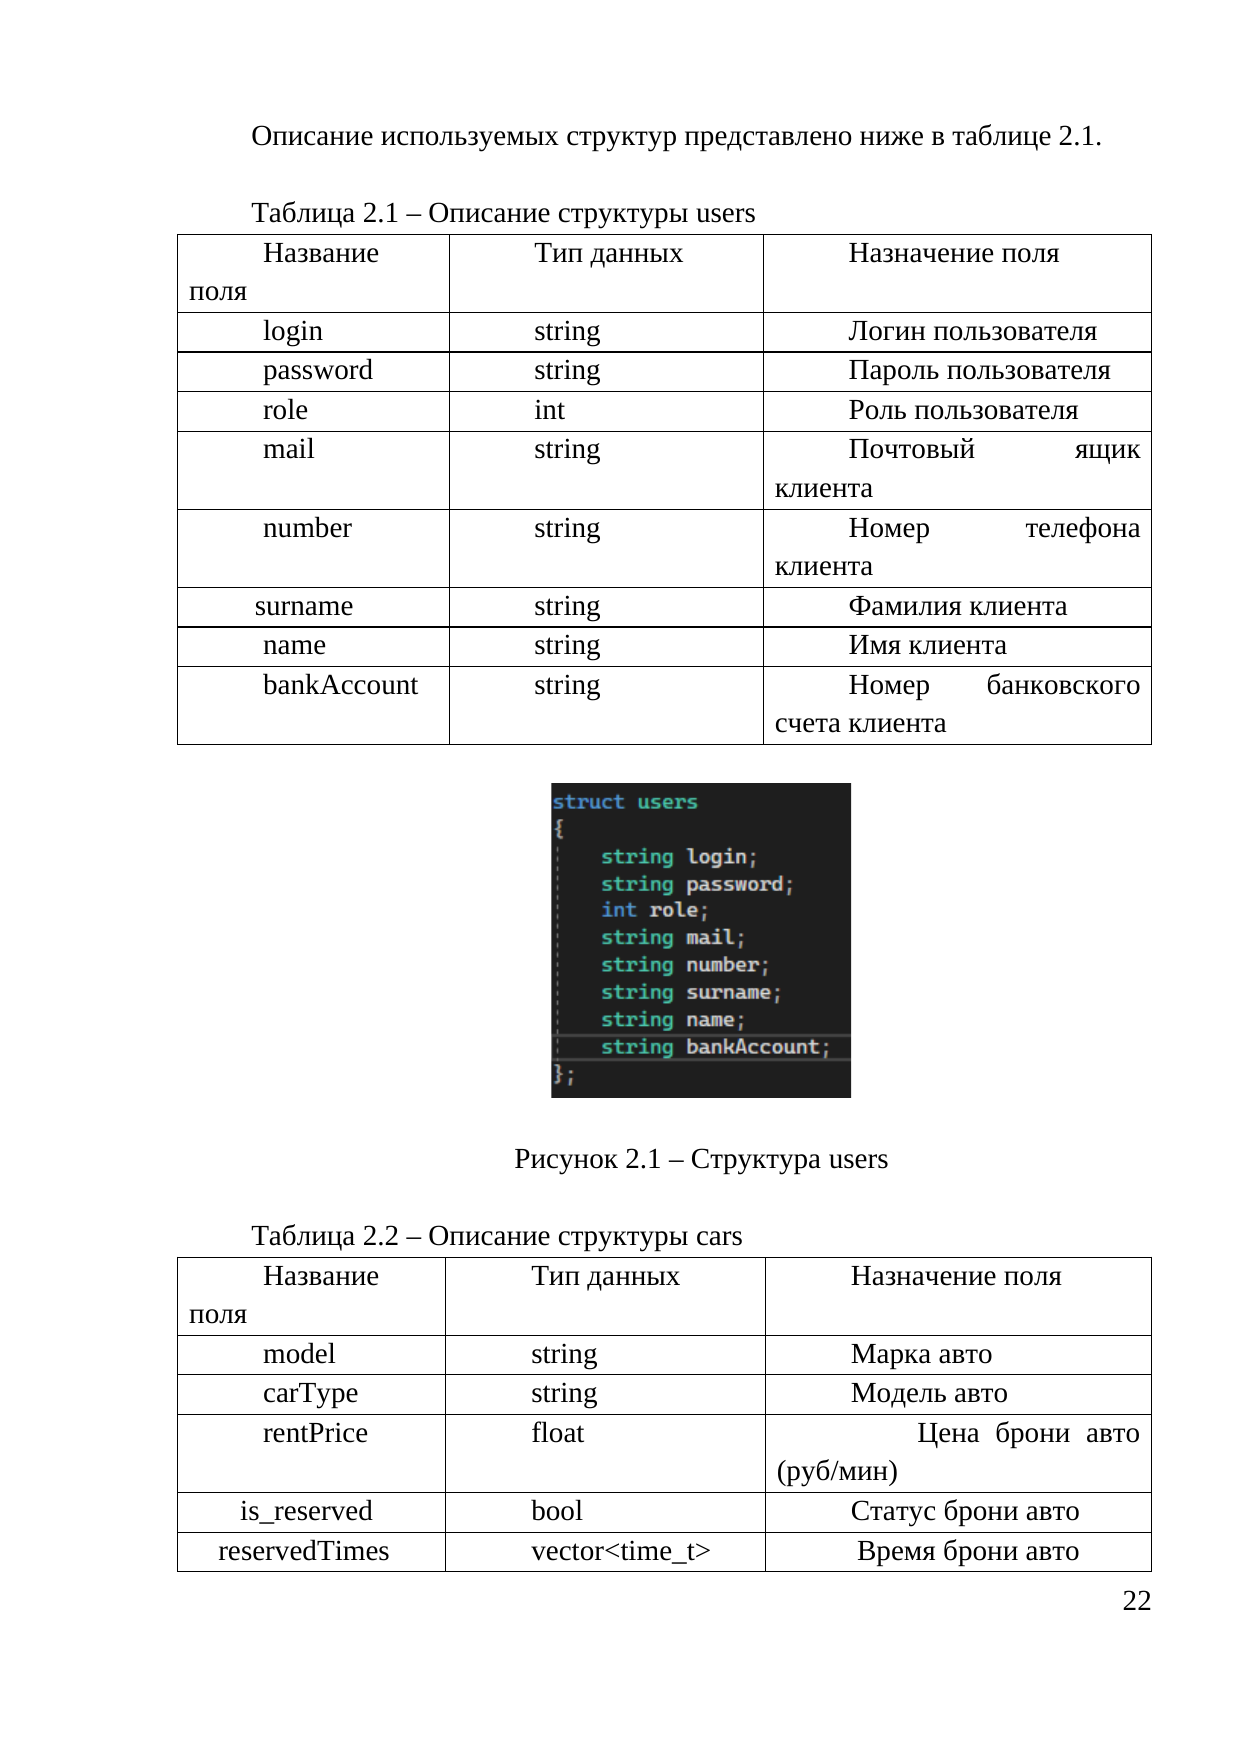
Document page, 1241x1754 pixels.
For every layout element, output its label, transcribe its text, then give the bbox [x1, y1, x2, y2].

table_cell Почтовый ящик клиента [764, 432, 1151, 509]
table_cell string [446, 1375, 765, 1414]
table_cell Логин пользователя [764, 313, 1151, 351]
table_cell model [178, 1336, 445, 1374]
text Описание используемых структур представлено ниже в таблице 2.1. [177, 118, 1152, 152]
table_cell string [450, 432, 763, 509]
table_cell Время брони авто [766, 1533, 1151, 1571]
table_cell rentPrice [178, 1415, 445, 1492]
table_cell Фамилия клиента [764, 588, 1151, 626]
table_cell Марка авто [766, 1336, 1151, 1374]
table_cell Имя клиента [764, 628, 1151, 666]
table_cell string [450, 628, 763, 666]
table_cell carType [178, 1375, 445, 1414]
table_header Назначение поля [766, 1258, 1151, 1335]
text Рисунок 2.1 – Структура users [177, 1141, 1152, 1174]
table_header Тип данных [450, 235, 763, 312]
text Таблица 2.2 – Описание структуры cars [177, 1218, 1152, 1252]
table_cell number [178, 510, 449, 587]
table_cell string [450, 353, 763, 391]
table_cell Номер телефона клиента [764, 510, 1151, 587]
table_cell role [178, 392, 449, 431]
table_cell float [446, 1415, 765, 1492]
table_cell bankAccount [178, 667, 449, 744]
table_cell Статус брони авто [766, 1493, 1151, 1532]
table_cell login [178, 313, 449, 351]
table_cell string [450, 313, 763, 351]
table_header Назначение поля [764, 235, 1151, 312]
table_cell name [178, 628, 449, 666]
table_cell Номер банковского счета клиента [764, 667, 1151, 744]
table_cell string [450, 667, 763, 744]
table_cell string [446, 1336, 765, 1374]
table_cell password [178, 353, 449, 391]
picture [551, 783, 852, 1098]
table_header Тип данных [446, 1258, 765, 1335]
table_cell is_reserved [178, 1493, 445, 1532]
table_cell reservedTimes [178, 1533, 445, 1571]
table_cell mail [178, 432, 449, 509]
table_cell int [450, 392, 763, 431]
table_header Название поля [178, 1258, 445, 1335]
table_cell string [450, 588, 763, 626]
table_cell string [450, 510, 763, 587]
table_header Название поля [178, 235, 449, 312]
table_cell Цена брони авто (руб/мин) [766, 1415, 1151, 1492]
table_cell vector<time_t> [446, 1533, 765, 1571]
text Таблица 2.1 – Описание структуры users [177, 195, 1152, 229]
table_cell bool [446, 1493, 765, 1532]
table_cell Пароль пользователя [764, 353, 1151, 391]
table_cell Модель авто [766, 1375, 1151, 1414]
table_cell Роль пользователя [764, 392, 1151, 431]
table_cell surname [178, 588, 449, 626]
